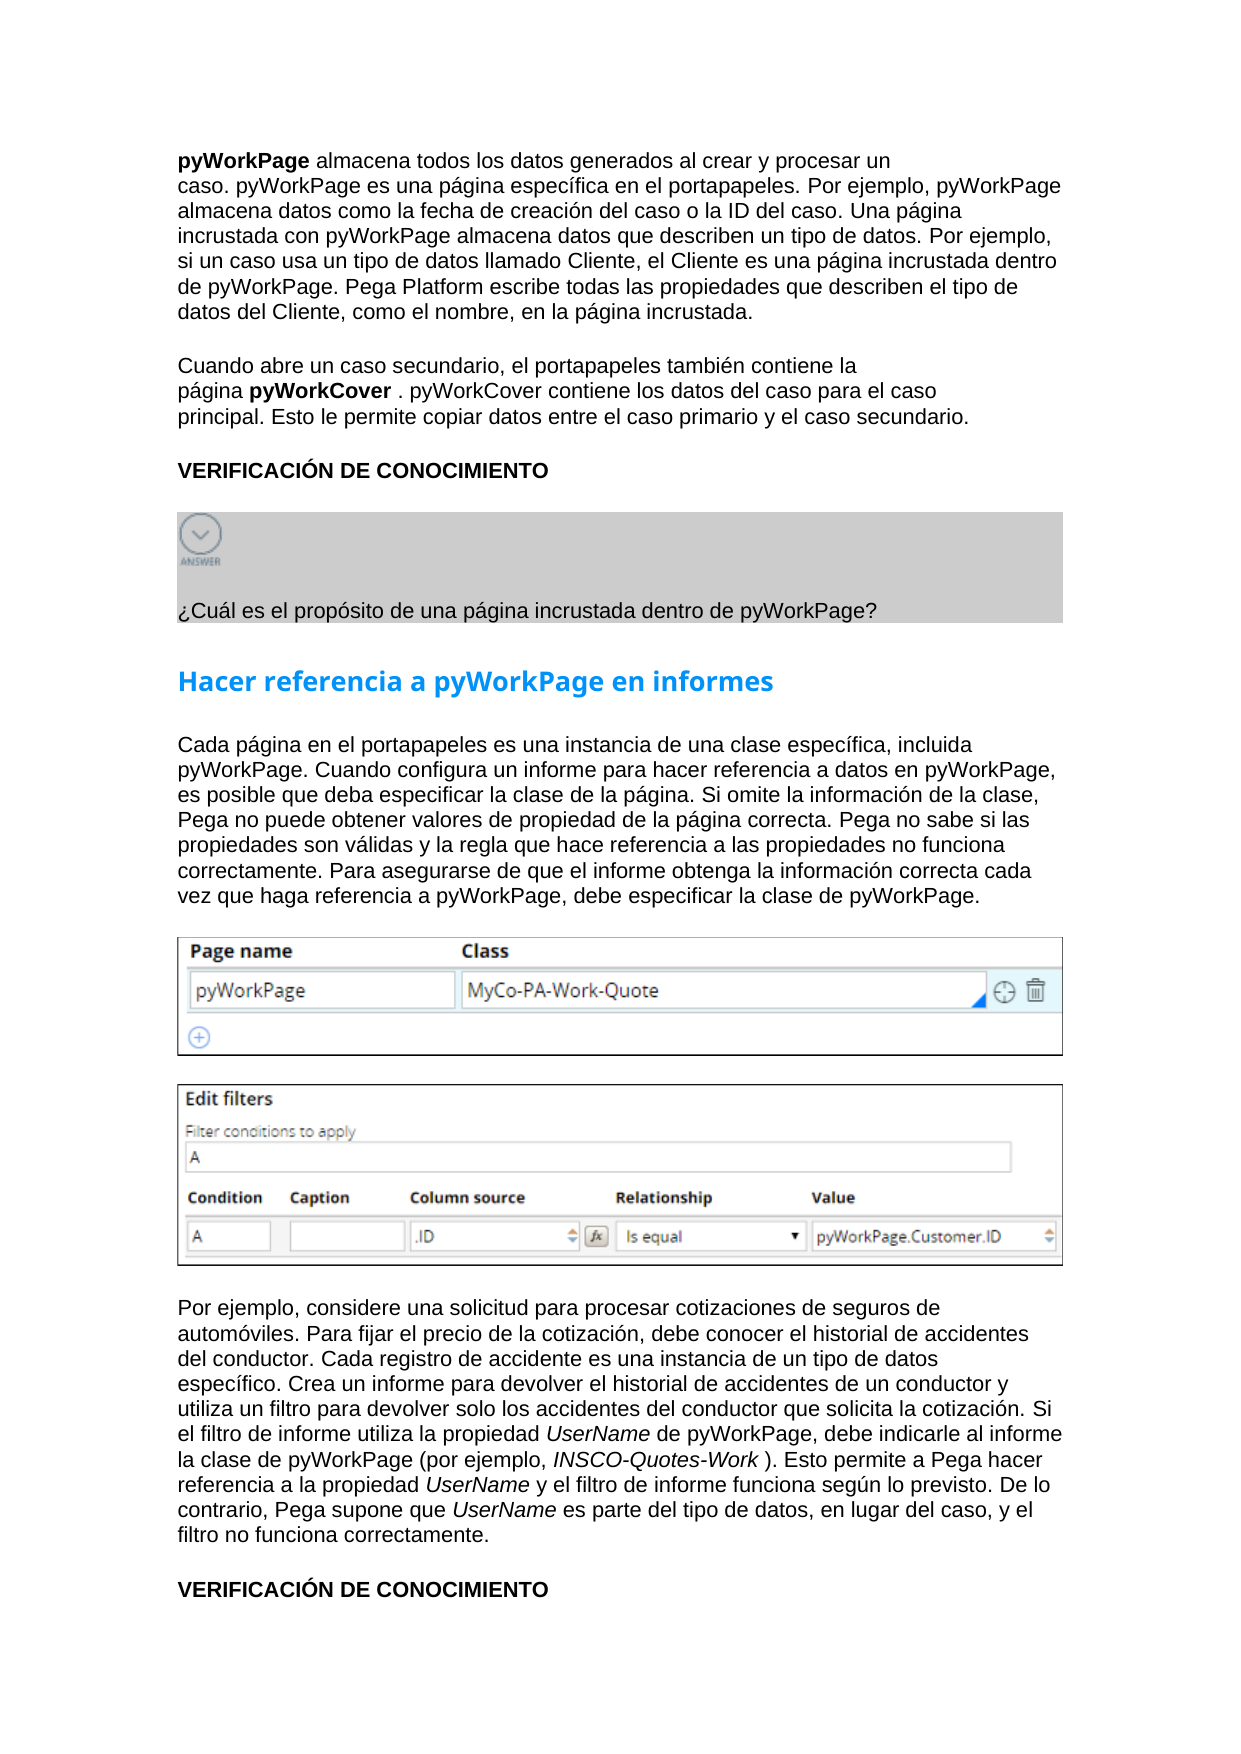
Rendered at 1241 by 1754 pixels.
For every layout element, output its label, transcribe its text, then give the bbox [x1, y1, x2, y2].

text VERIFICACIÓN DE CONOCIMIENTO [177, 1576, 1063, 1602]
text Por ejemplo, considere una solicitud para procesar cotizaciones de seguros de automóviles. Para fijar el precio de la cotización, debe conocer el historial de accidentes del conductor. Cada registro de accidente es una instancia de un tipo de datos específico. Crea un informe para devolver el historial de accidentes de un conductor y utiliza un filtro para devolver solo los accidentes del conductor que solicita la cotización. Si el filtro de informe utiliza la propiedad UserName de pyWorkPage, debe indicarle al informe la clase de pyWorkPage (por ejemplo, INSCO-Quotes-Work ). Esto permite a Pega hacer referencia a la propiedad UserName y el filtro de informe funciona según lo previsto. De lo contrario, Pega supone que UserName es parte del tipo de datos, en lugar del caso, y el filtro no funciona correctamente. [177, 1295, 1063, 1547]
subtitle Hacer referencia a pyWorkPage en informes [177, 662, 1063, 699]
text pyWorkPage almacena todos los datos generados al crear y procesar un caso. pyWorkPage es una página específica en el portapapeles. Por ejemplo, pyWorkPage almacena datos como la fecha de creación del caso o la ID del caso. Una página incrustada con pyWorkPage almacena datos que describen un tipo de datos. Por ejemplo, si un caso usa un tipo de datos llamado Cliente, el Cliente es una página incrustada dentro de pyWorkPage. Pega Platform escribe todas las propiedades que describen el tipo de datos del Cliente, como el nombre, en la página incrustada. [177, 148, 1063, 324]
text Cuando abre un caso secundario, el portapapeles también contiene la página pyWorkCover . pyWorkCover contiene los datos del caso para el caso principal. Esto le permite copiar datos entre el caso primario y el caso secundario. [177, 353, 1063, 429]
picture [177, 512, 224, 569]
text ¿Cuál es el propósito de una página incrustada dentro de pyWorkPage? [177, 598, 1063, 623]
text VERIFICACIÓN DE CONOCIMIENTO [177, 458, 1063, 483]
picture [177, 1084, 1063, 1266]
text Cada página en el portapapeles es una instancia de una clase específica, incluida pyWorkPage. Cuando configura un informe para hacer referencia a datos en pyWorkPage, es posible que deba especificar la clase de la página. Si omite la información de la clase, Pega no puede obtener valores de propiedad de la página correcta. Pega no sabe si las propiedades son válidas y la regla que hace referencia a las propiedades no funciona correctamente. Para asegurarse de que el informe obtenga la información correcta cada vez que haga referencia a pyWorkPage, debe especificar la clase de pyWorkPage. [177, 731, 1063, 908]
picture [177, 937, 1063, 1056]
